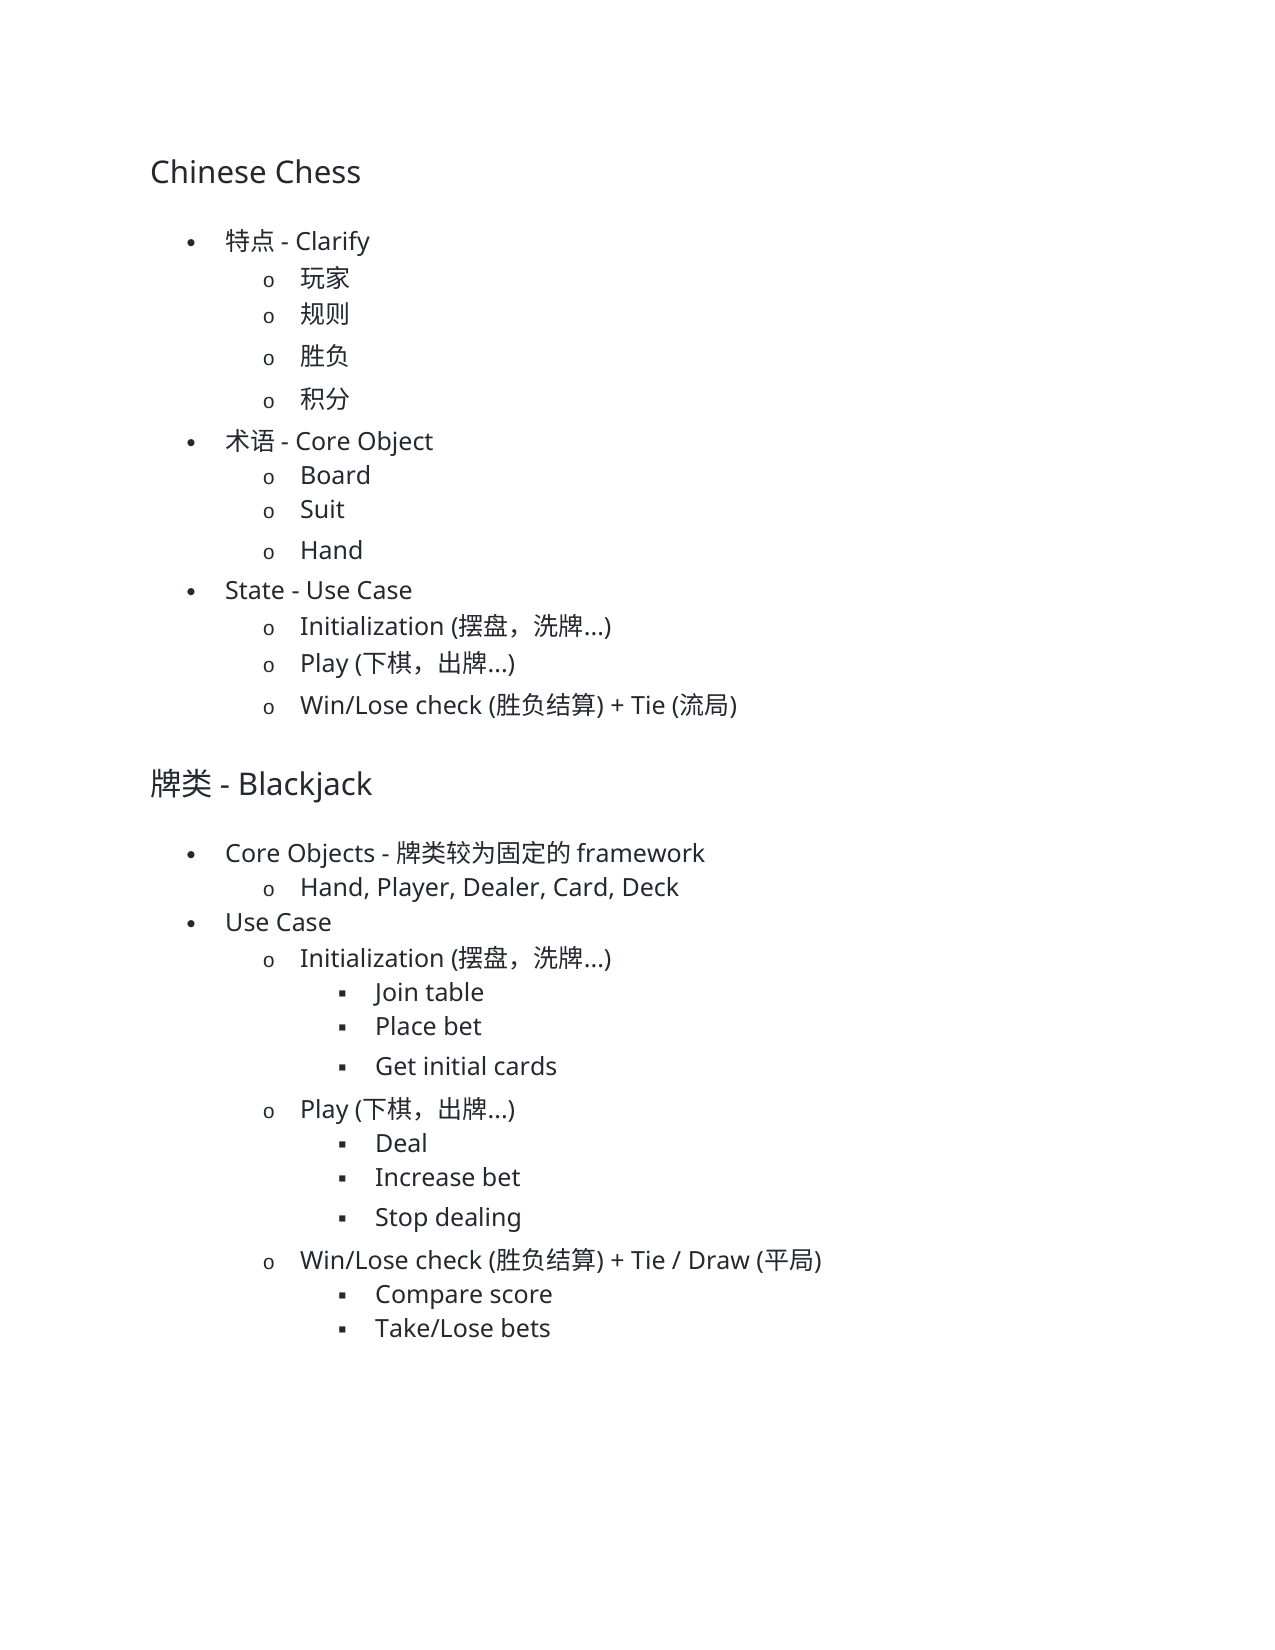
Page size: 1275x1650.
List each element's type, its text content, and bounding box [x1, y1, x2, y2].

list Core Objects - 牌类较为固定的framework [187, 834, 1125, 870]
list Initialization (摆盘，洗牌...) [262, 938, 1125, 974]
list Get initial cards [337, 1049, 1125, 1083]
list State - Use Case [187, 573, 1125, 607]
list Use Case [187, 904, 1125, 938]
list Join table [337, 974, 1125, 1008]
list Take/Lose bets [337, 1310, 1125, 1344]
list Hand, Player, Dealer, Card, Deck [262, 870, 1125, 904]
list Play (下棋，出牌...) [262, 643, 1125, 679]
list 玩家 [262, 258, 1125, 294]
subtitle Chinese Chess [150, 150, 1125, 193]
list Win/Lose check (胜负结算) + Tie / Draw (平局) [262, 1240, 1125, 1276]
list 特点 - Clarify [187, 222, 1125, 258]
list 胜负 [262, 337, 1125, 373]
list Compare score [337, 1276, 1125, 1310]
list Win/Lose check (胜负结算) + Tie (流局) [262, 686, 1125, 722]
list Increase bet [337, 1159, 1125, 1193]
list 积分 [262, 379, 1125, 416]
list Place bet [337, 1008, 1125, 1043]
list Hand [262, 532, 1125, 566]
list Stop dealing [337, 1200, 1125, 1234]
list 规则 [262, 294, 1125, 331]
list Initialization (摆盘，洗牌...) [262, 607, 1125, 643]
list Suit [262, 492, 1125, 526]
list 术语 - Core Object [187, 422, 1125, 458]
list Board [262, 458, 1125, 492]
list Play (下棋，出牌...) [262, 1089, 1125, 1125]
subtitle 牌类 - Blackjack [150, 759, 1125, 805]
list Deal [337, 1125, 1125, 1159]
